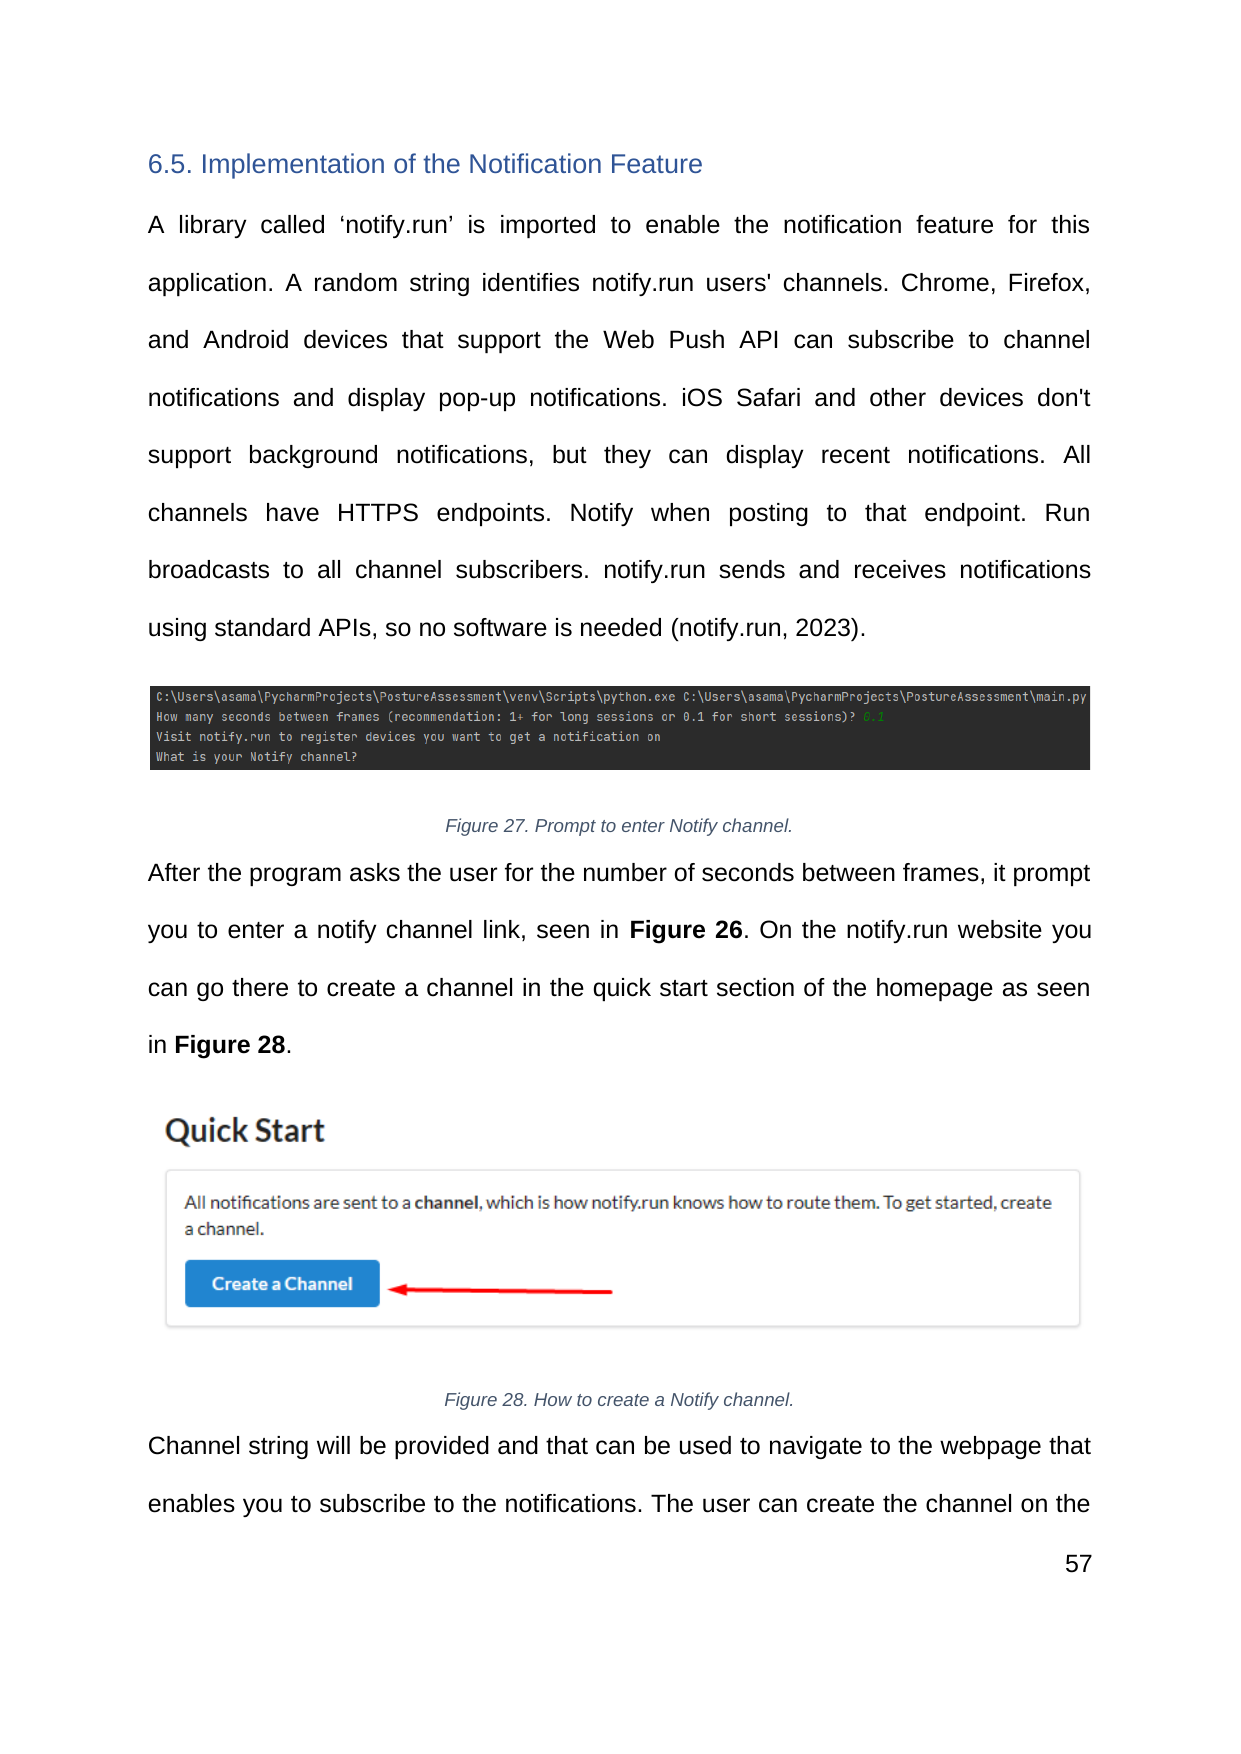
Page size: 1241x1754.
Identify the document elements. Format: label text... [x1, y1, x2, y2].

text Figure 27. Prompt to enter Notify channel. [148, 815, 1092, 837]
text A library called ‘notify.run’ is imported to enable the notification feature for this application. A random string identifies notify.run users' channels. Chrome, Firefox, and Android devices that support the Web Push API can subscribe to channel notifications and display pop-up notifications. iOS Safari and other devices don't support background notifications, but they can display recent notifications. All channels have HTTPS endpoints. Notify when posting to that endpoint. Run broadcasts to all channel subscribers. notify.run sends and receives notifications using standard APIs, so no software is needed . [148, 210, 1092, 641]
picture [150, 1104, 1091, 1344]
subtitle 6.5. Implementation of the Notification Feature [148, 148, 1092, 179]
text Figure 28. How to create a Notify channel. [148, 1389, 1092, 1410]
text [148, 1431, 1092, 1517]
picture [150, 686, 1091, 770]
text After the program asks the user for the number of seconds between frames, it prompt you to enter a notify channel link, seen in Figure 26. On the notify.run website you can go there to create a channel in the quick start section of the homepage as seen in Figure 28. [148, 858, 1092, 1059]
